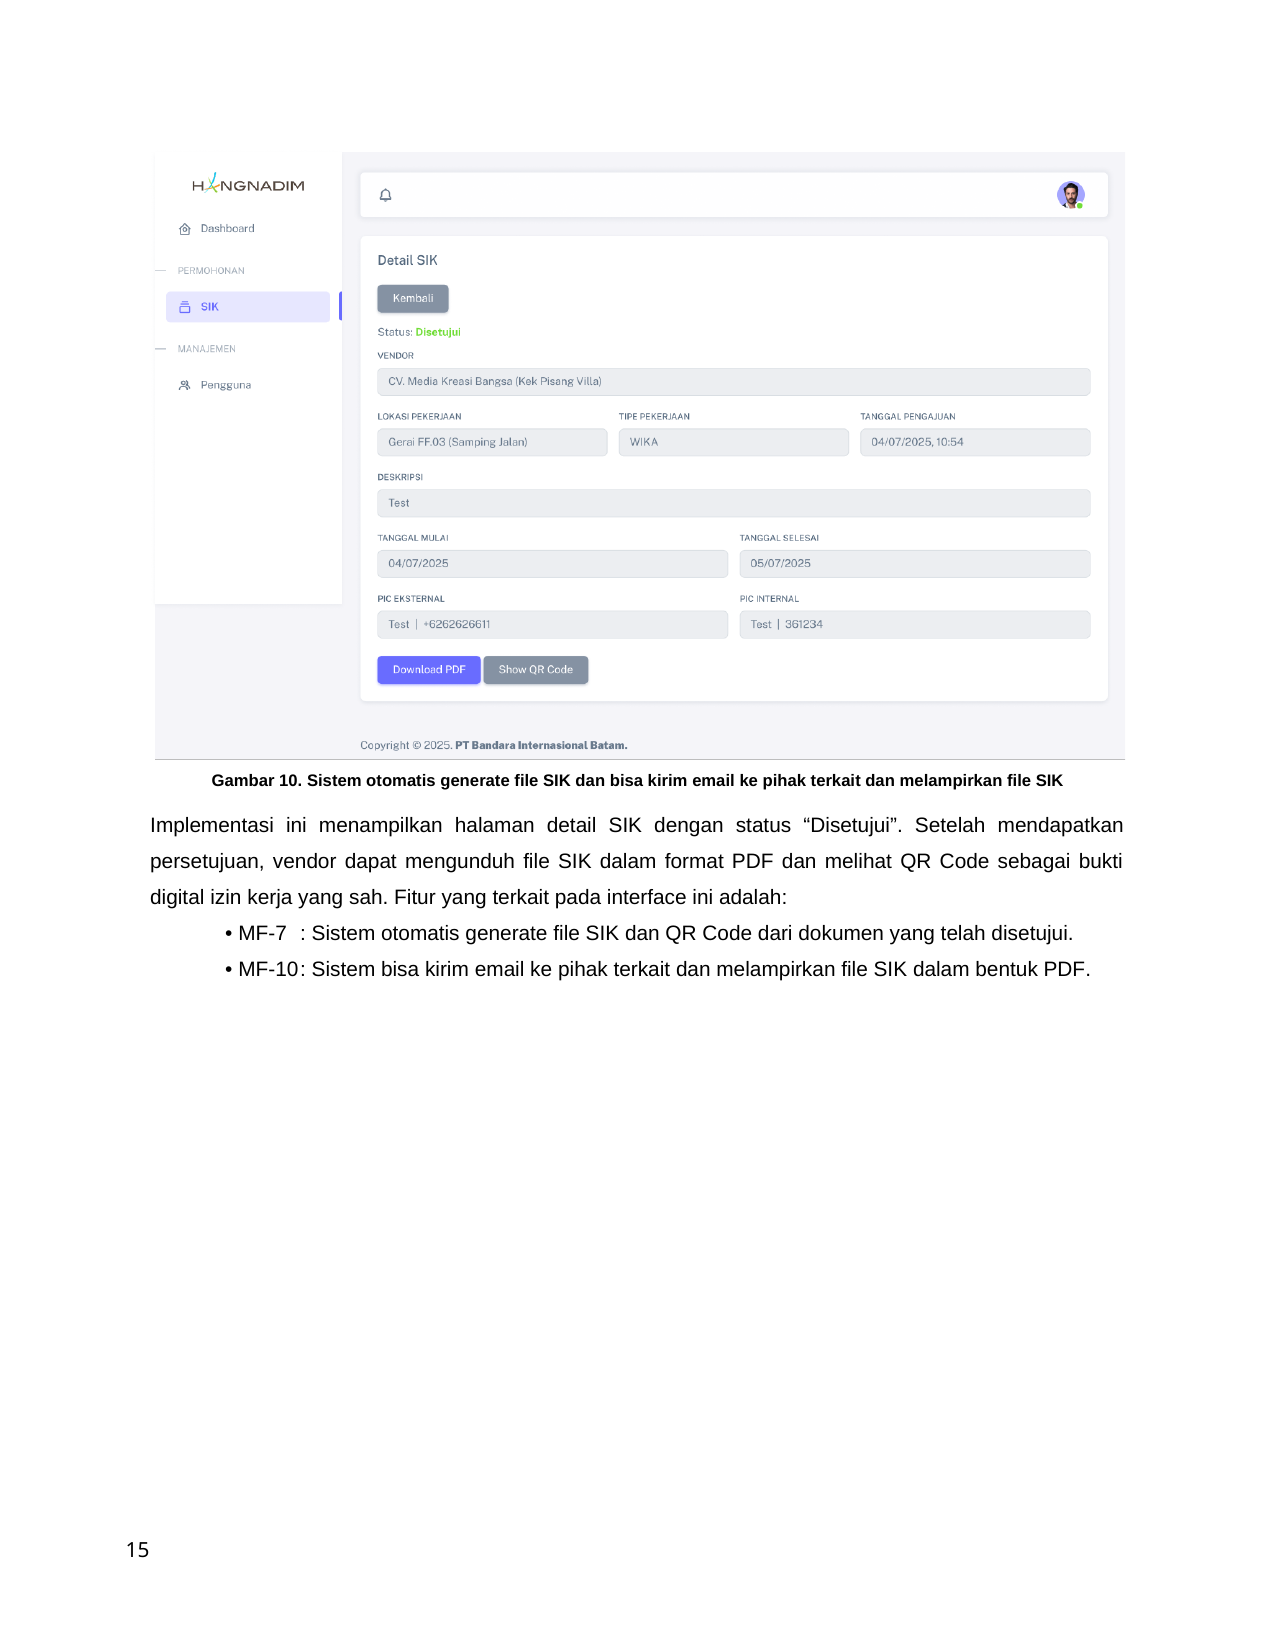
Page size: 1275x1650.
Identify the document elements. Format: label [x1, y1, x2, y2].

picture [150, 150, 1125, 760]
